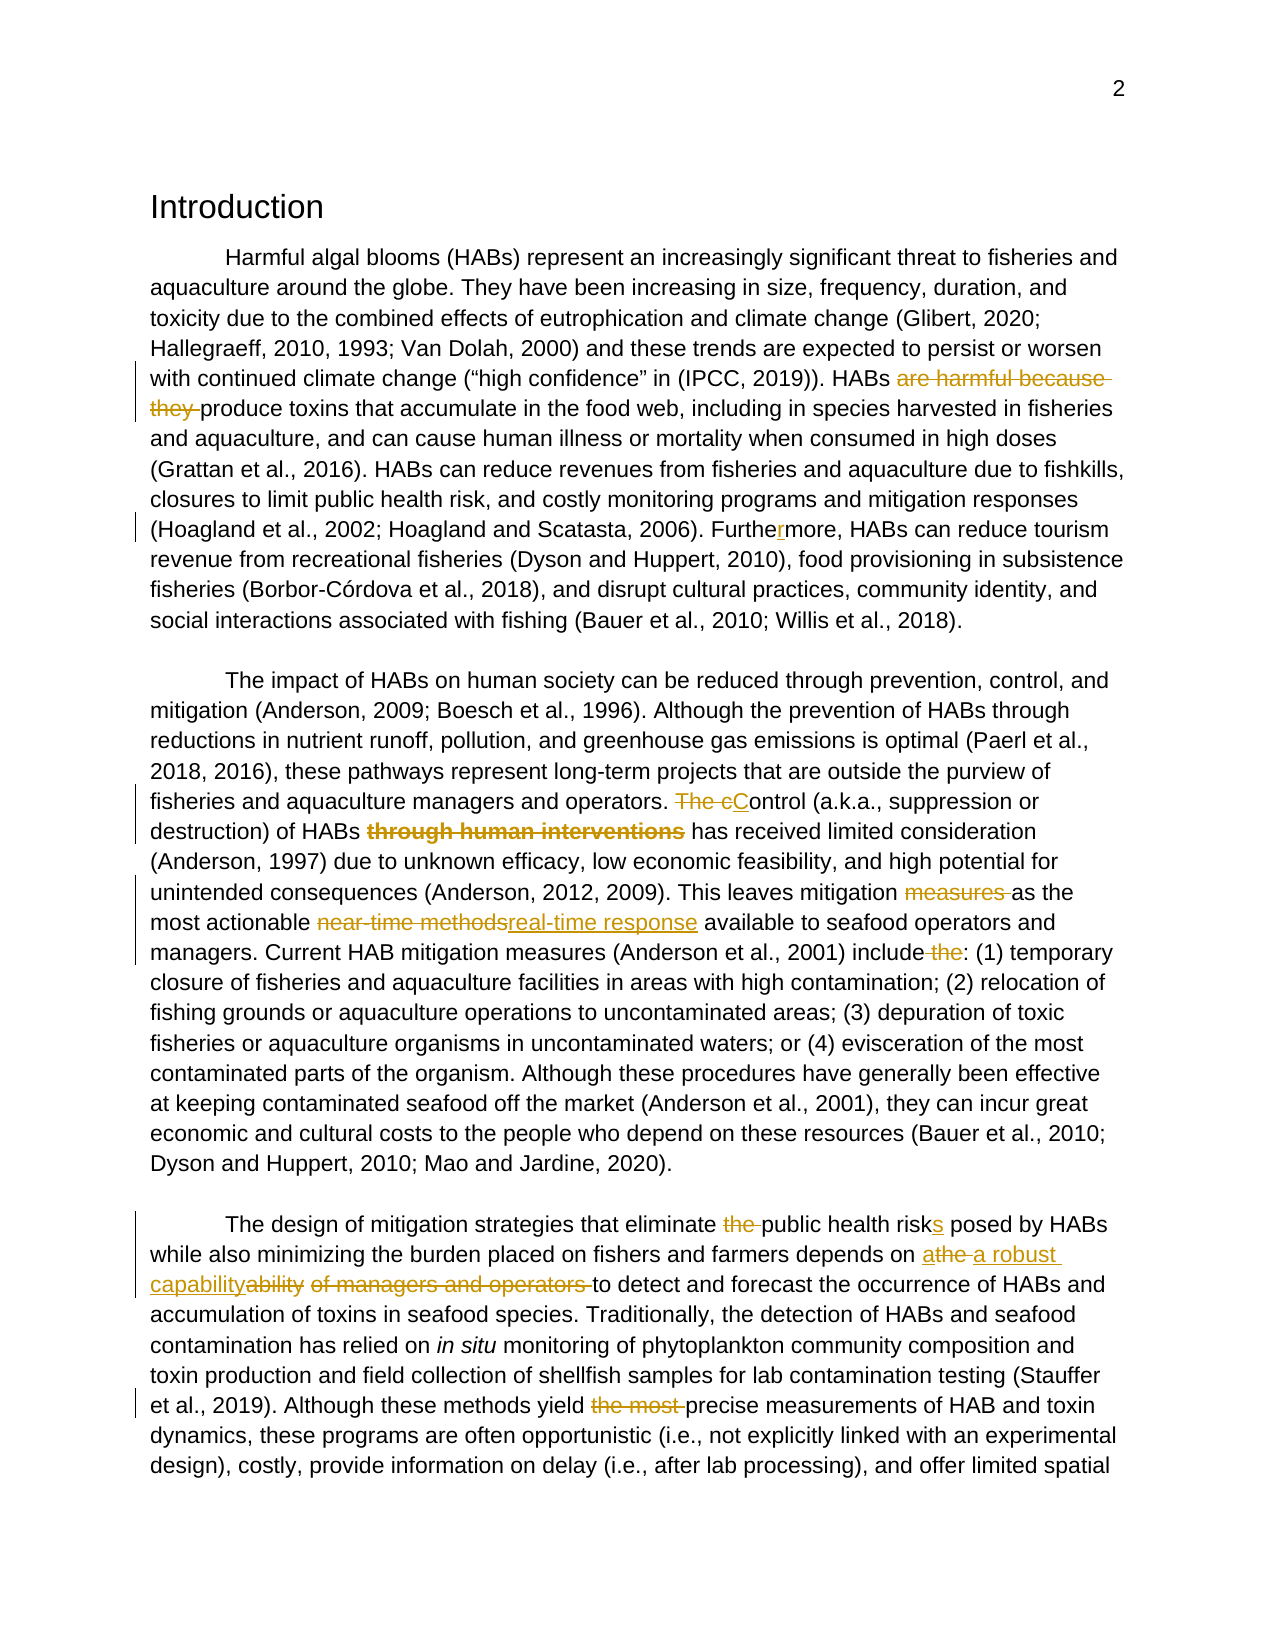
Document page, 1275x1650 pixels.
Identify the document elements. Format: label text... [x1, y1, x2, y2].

subtitle Introduction [150, 187, 1125, 226]
text Harmful algal blooms (HABs) represent an increasingly significant threat to fisheries and aquaculture around the globe. They have been increasing in size, frequency, duration, and toxicity due to the combined effects of eutrophication and climate change (Glibert, 2020; Hallegraeff, 2010, 1993; Van Dolah, 2000) and these trends are expected to persist or worsen with continued climate change (“high confidence” in (IPCC, 2019)). HABs produce toxins that accumulate in the food web, including in species harvested in fisheries and aquaculture, and can cause human illness or mortality when consumed in high doses (Grattan et al., 2016). HABs can reduce revenues from fisheries and aquaculture due to fishkills, closures to limit public health risk, and costly monitoring programs and mitigation responses (Hoagland et al., 2002; Hoagland and Scatasta, 2006). Furthemore, HABs can reduce tourism revenue from recreational fisheries (Dyson and Huppert, 2010), food provisioning in subsistence fisheries (Borbor-Córdova et al., 2018), and disrupt cultural practices, community identity, and social interactions associated with fishing (Bauer et al., 2010; Willis et al., 2018). [150, 244, 1125, 633]
text The impact of HABs on human society can be reduced through prevention, control, and mitigation (Anderson, 2009; Boesch et al., 1996). Although the prevention of HABs through reductions in nutrient runoff, pollution, and greenhouse gas emissions is optimal (Paerl et al., 2018, 2016), these pathways represent long-term projects that are outside the purview of fisheries and aquaculture managers and operators. ontrol (a.k.a., suppression or destruction) of HABs through human interventions has received limited consideration (Anderson, 1997) due to unknown efficacy, low economic feasibility, and high potential for unintended consequences (Anderson, 2012, 2009). This leaves mitigation as the most actionable available to seafood operators and managers. Current HAB mitigation measures (Anderson et al., 2001) include: (1) temporary closure of fisheries and aquaculture facilities in areas with high contamination; (2) relocation of fishing grounds or aquaculture operations to uncontaminated areas; (3) depuration of toxic fisheries or aquaculture organisms in uncontaminated waters; or (4) evisceration of the most contaminated parts of the organism. Although these procedures have generally been effective at keeping contaminated seafood off the market (Anderson et al., 2001), they can incur great economic and cultural costs to the people who depend on these resources (Bauer et al., 2010; Dyson and Huppert, 2010; Mao and Jardine, 2020). [150, 667, 1125, 1177]
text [150, 1211, 1125, 1479]
